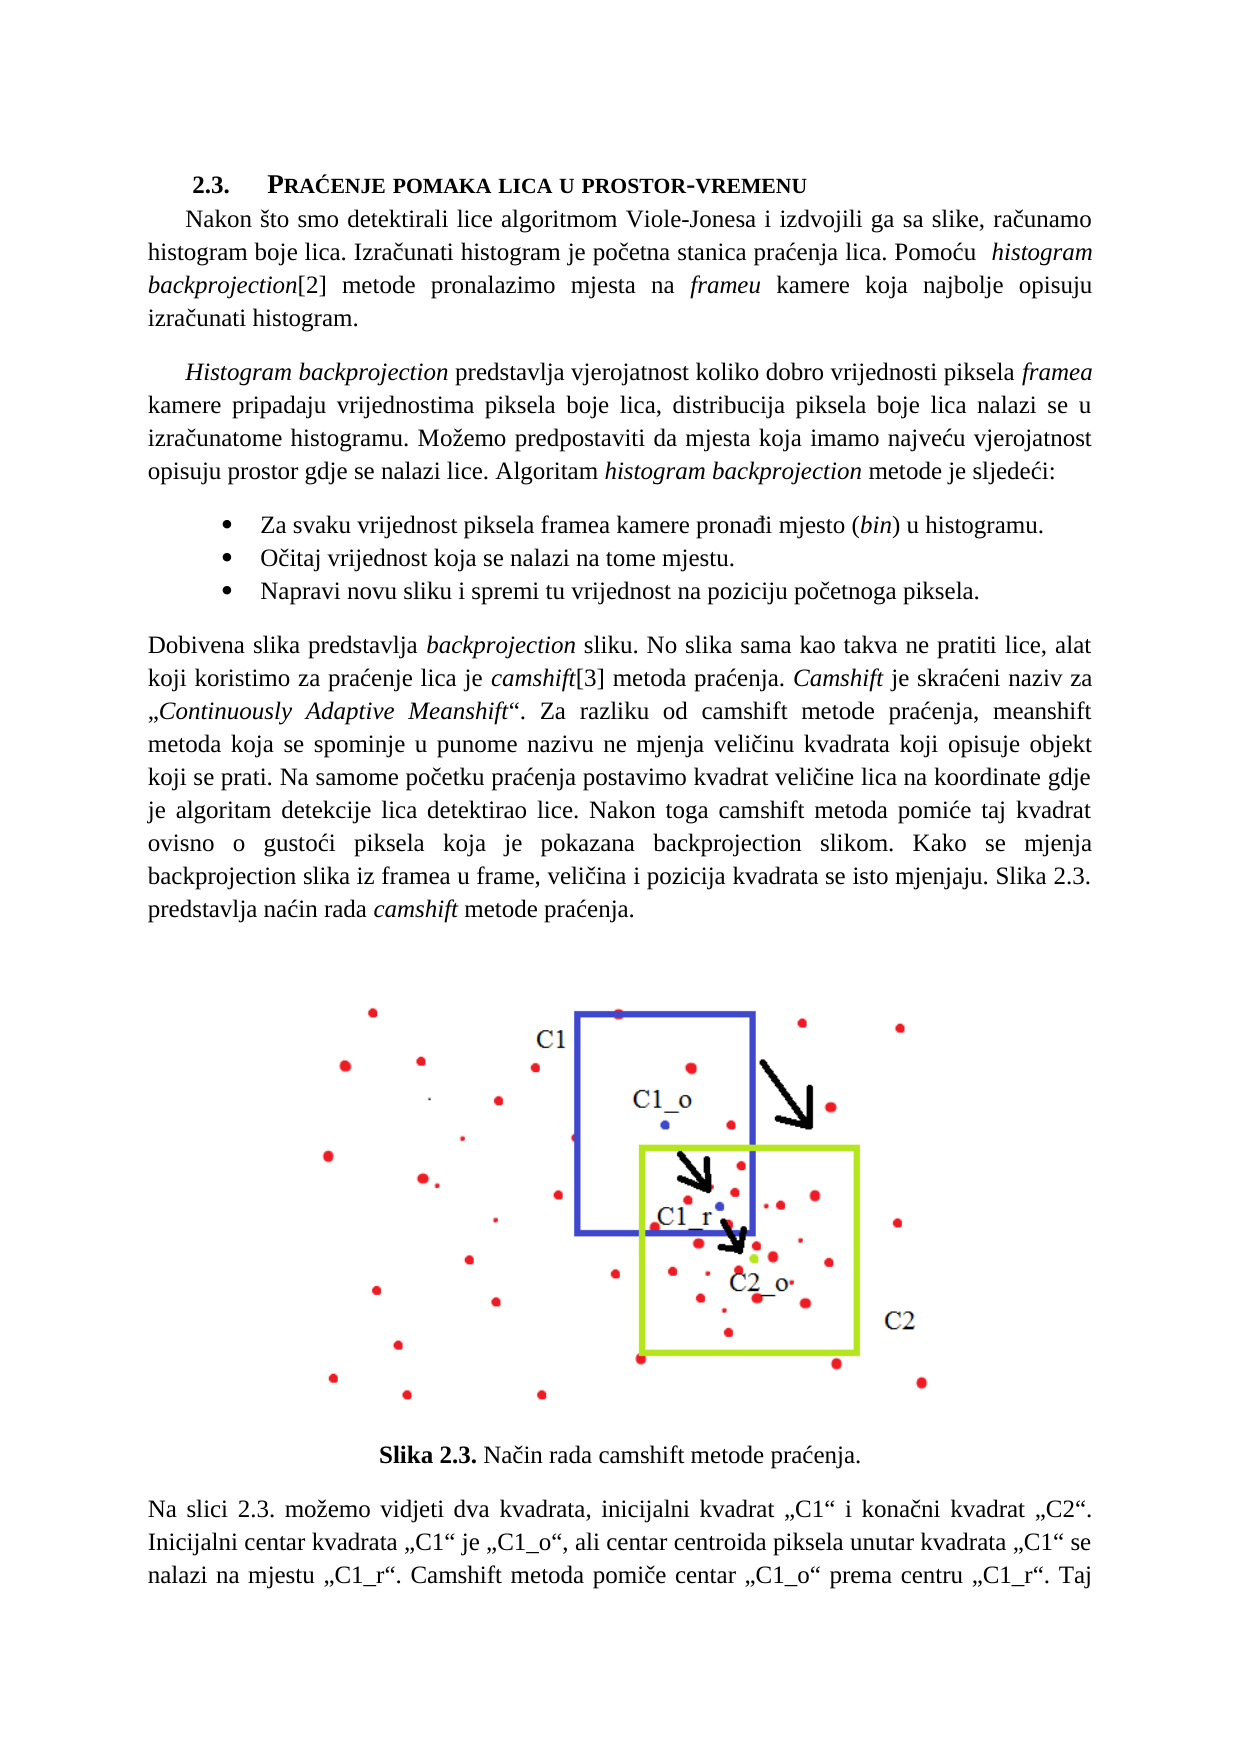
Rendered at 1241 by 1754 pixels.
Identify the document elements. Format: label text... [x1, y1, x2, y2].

text Dobivena slika predstavlja backprojection sliku. No slika sama kao takva ne pratiti lice, alat koji koristimo za praćenje lica je camshift[3] metoda praćenja. Camshift je skraćeni naziv za „Continuously Adaptive Meanshift“. Za razliku od camshift metode praćenja, meanshift metoda koja se spominje u punome nazivu ne mjenja veličinu kvadrata koji opisuje objekt koji se prati. Na samome početku praćenja postavimo kvadrat veličine lica na koordinate gdje je algoritam detekcije lica detektirao lice. Nakon toga camshift metoda pomiće taj kvadrat ovisno o gustoći piksela koja je pokazana backprojection slikom. Kako se mjenja backprojection slika iz framea u frame, veličina i pozicija kvadrata se isto mjenjaju. Slika 2.3. predstavlja naćin rada camshift metode praćenja. [148, 630, 1093, 923]
subtitle Praćenje pomaka lica u prostor-vremenu [192, 168, 1093, 199]
text Slika 2.3. Način rada camshift metode praćenja. [148, 1440, 1093, 1469]
text Nakon što smo detektirali lice algoritmom Viole-Jonesa i izdvojili ga sa slike, računamo histogram boje lica. Izračunati histogram je početna stanica praćenja lica. Pomoću histogram backprojection[2] metode pronalazimo mjesta na frameu kamere koja najbolje opisuju izračunati histogram. [148, 204, 1093, 332]
list Za svaku vrijednost piksela framea kamere pronađi mjesto (bin) u histogramu. [223, 510, 1093, 539]
text Histogram backprojection predstavlja vjerojatnost koliko dobro vrijednosti piksela framea kamere pripadaju vrijednostima piksela boje lica, distribucija piksela boje lica nalazi se u izračunatome histogramu. Možemo predpostaviti da mjesta koja imamo najveću vjerojatnost opisuju prostor gdje se nalazi lice. Algoritam histogram backprojection metode je sljedeći: [148, 357, 1093, 485]
list Napravi novu sliku i spremi tu vrijednost na poziciju početnoga piksela. [223, 576, 1093, 605]
list Očitaj vrijednost koja se nalazi na tome mjestu. [223, 543, 1093, 572]
picture [310, 1001, 930, 1416]
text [148, 1494, 1093, 1589]
